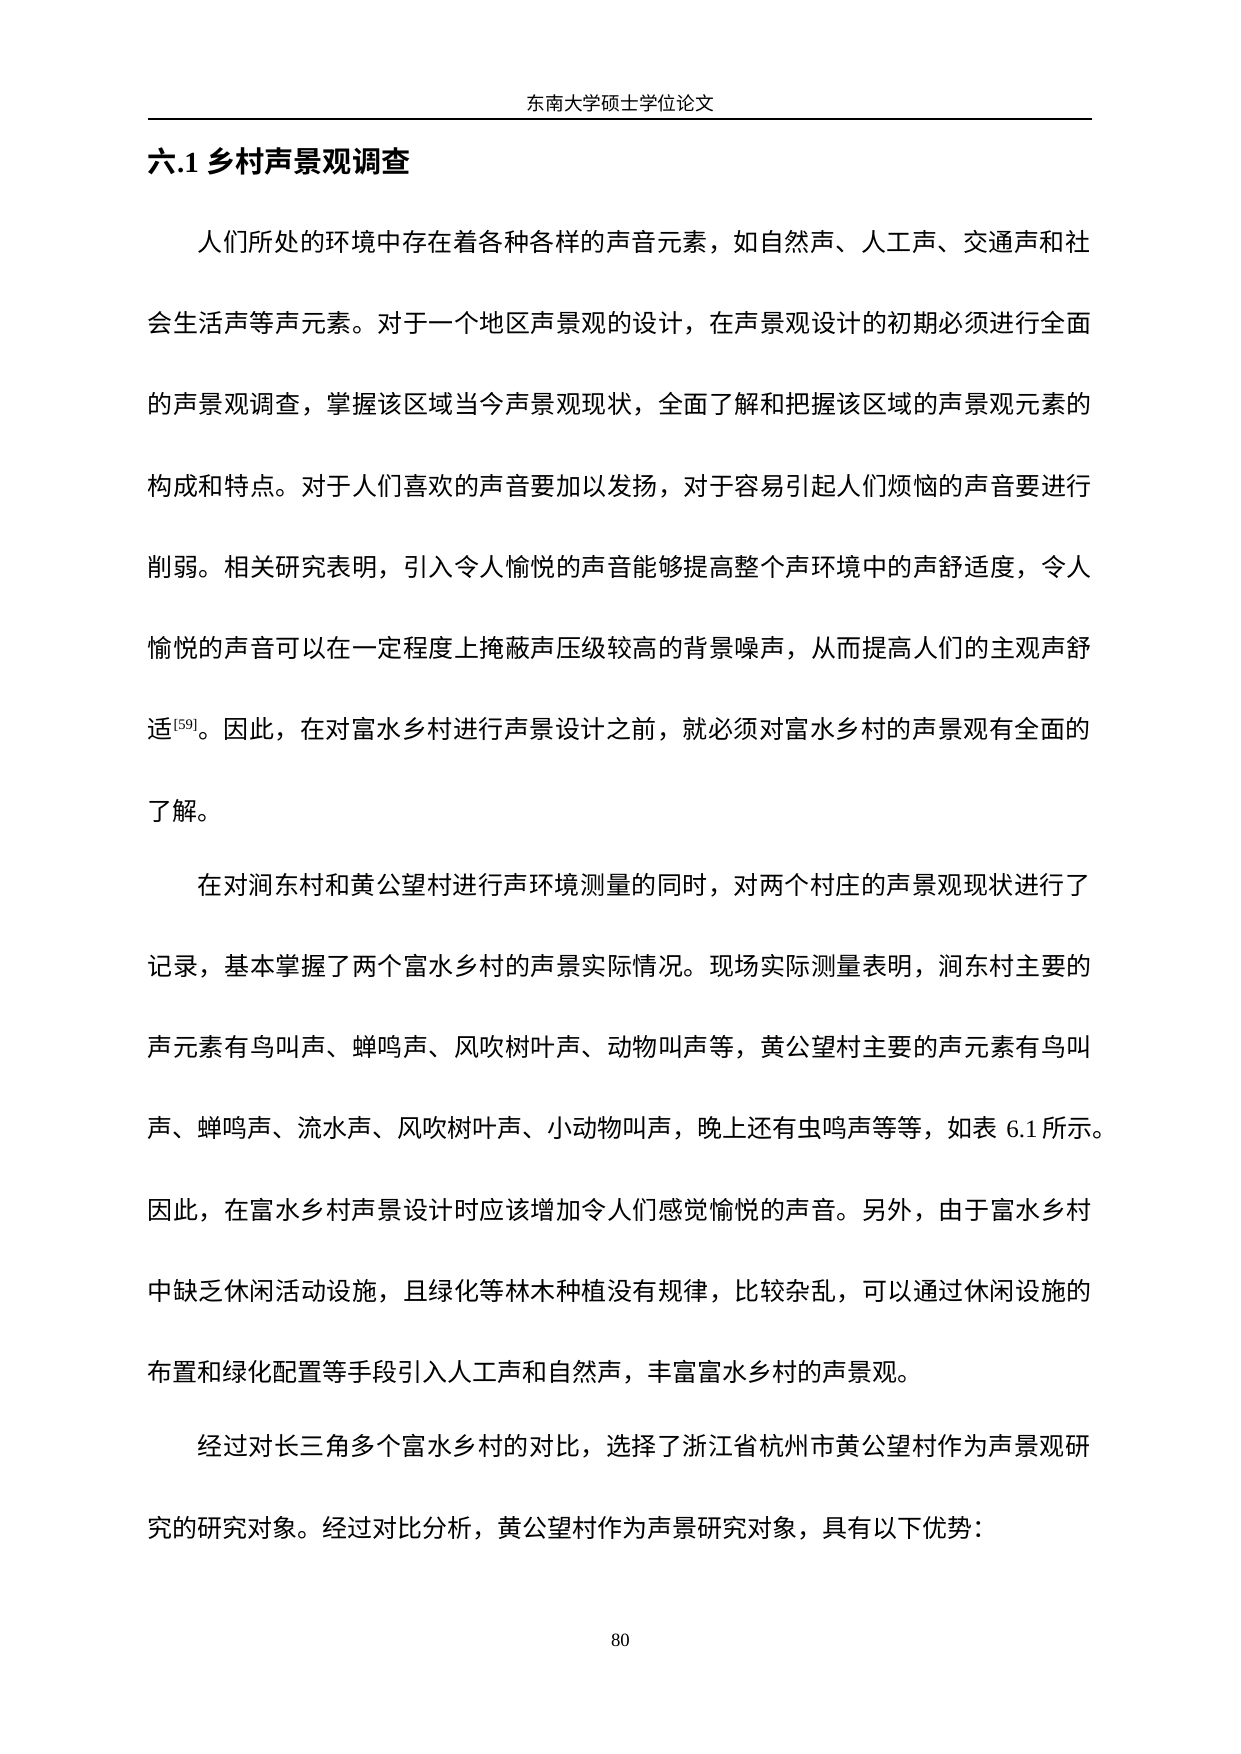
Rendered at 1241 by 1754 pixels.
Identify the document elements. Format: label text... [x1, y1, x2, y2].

text 人们所处的环境中存在着各种各样的声音元素，如自然声、人工声、交通声和社会生活声等声元素。对于一个地区声景观的设计，在声景观设计的初期必须进行全面的声景观调查，掌握该区域当今声景观现状，全面了解和把握该区域的声景观元素的构成和特点。对于人们喜欢的声音要加以发扬，对于容易引起人们烦恼的声音要进行削弱。相关研究表明，引入令人愉悦的声音能够提高整个声环境中的声舒适度，令人愉悦的声音可以在一定程度上掩蔽声压级较高的背景噪声，从而提高人们的主观声舒适[59]。因此，在对富水乡村进行声景设计之前，就必须对富水乡村的声景观有全面的了解。 [148, 208, 1092, 842]
text 在对涧东村和黄公望村进行声环境测量的同时，对两个村庄的声景观现状进行了记录，基本掌握了两个富水乡村的声景实际情况。现场实际测量表明，涧东村主要的声元素有鸟叫声、蝉鸣声、风吹树叶声、动物叫声等，黄公望村主要的声元素有鸟叫声、蝉鸣声、流水声、风吹树叶声、小动物叫声，晚上还有虫鸣声等等，如表6.1所示。因此，在富水乡村声景设计时应该增加令人们感觉愉悦的声音。另外，由于富水乡村中缺乏休闲活动设施，且绿化等林木种植没有规律，比较杂乱，可以通过休闲设施的布置和绿化配置等手段引入人工声和自然声，丰富富水乡村的声景观。 [148, 851, 1092, 1403]
text 经过对长三角多个富水乡村的对比，选择了浙江省杭州市黄公望村作为声景观研究的研究对象。经过对比分析，黄公望村作为声景研究对象，具有以下优势： [148, 1412, 1092, 1559]
text 乡村声景观调查 [148, 127, 1092, 192]
